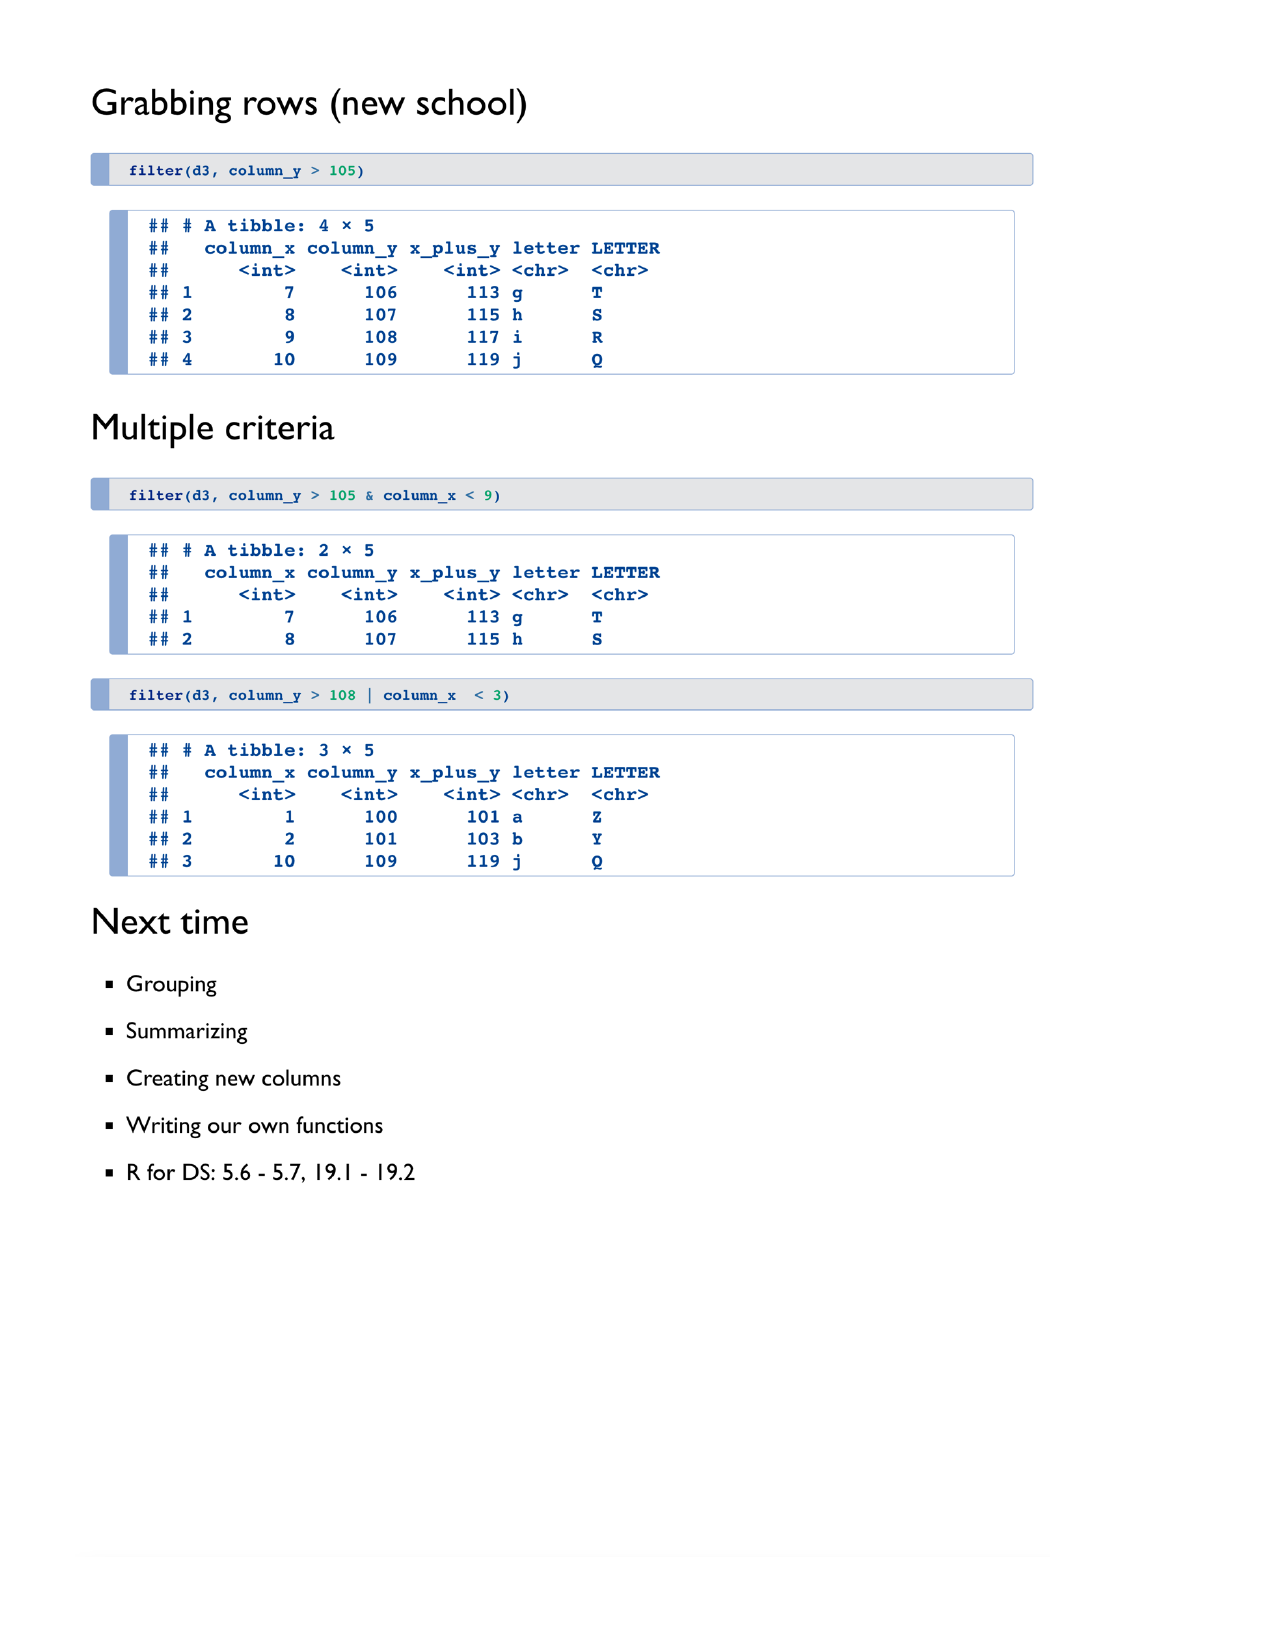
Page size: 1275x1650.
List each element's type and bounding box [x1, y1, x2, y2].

picture [75, 75, 1050, 1557]
